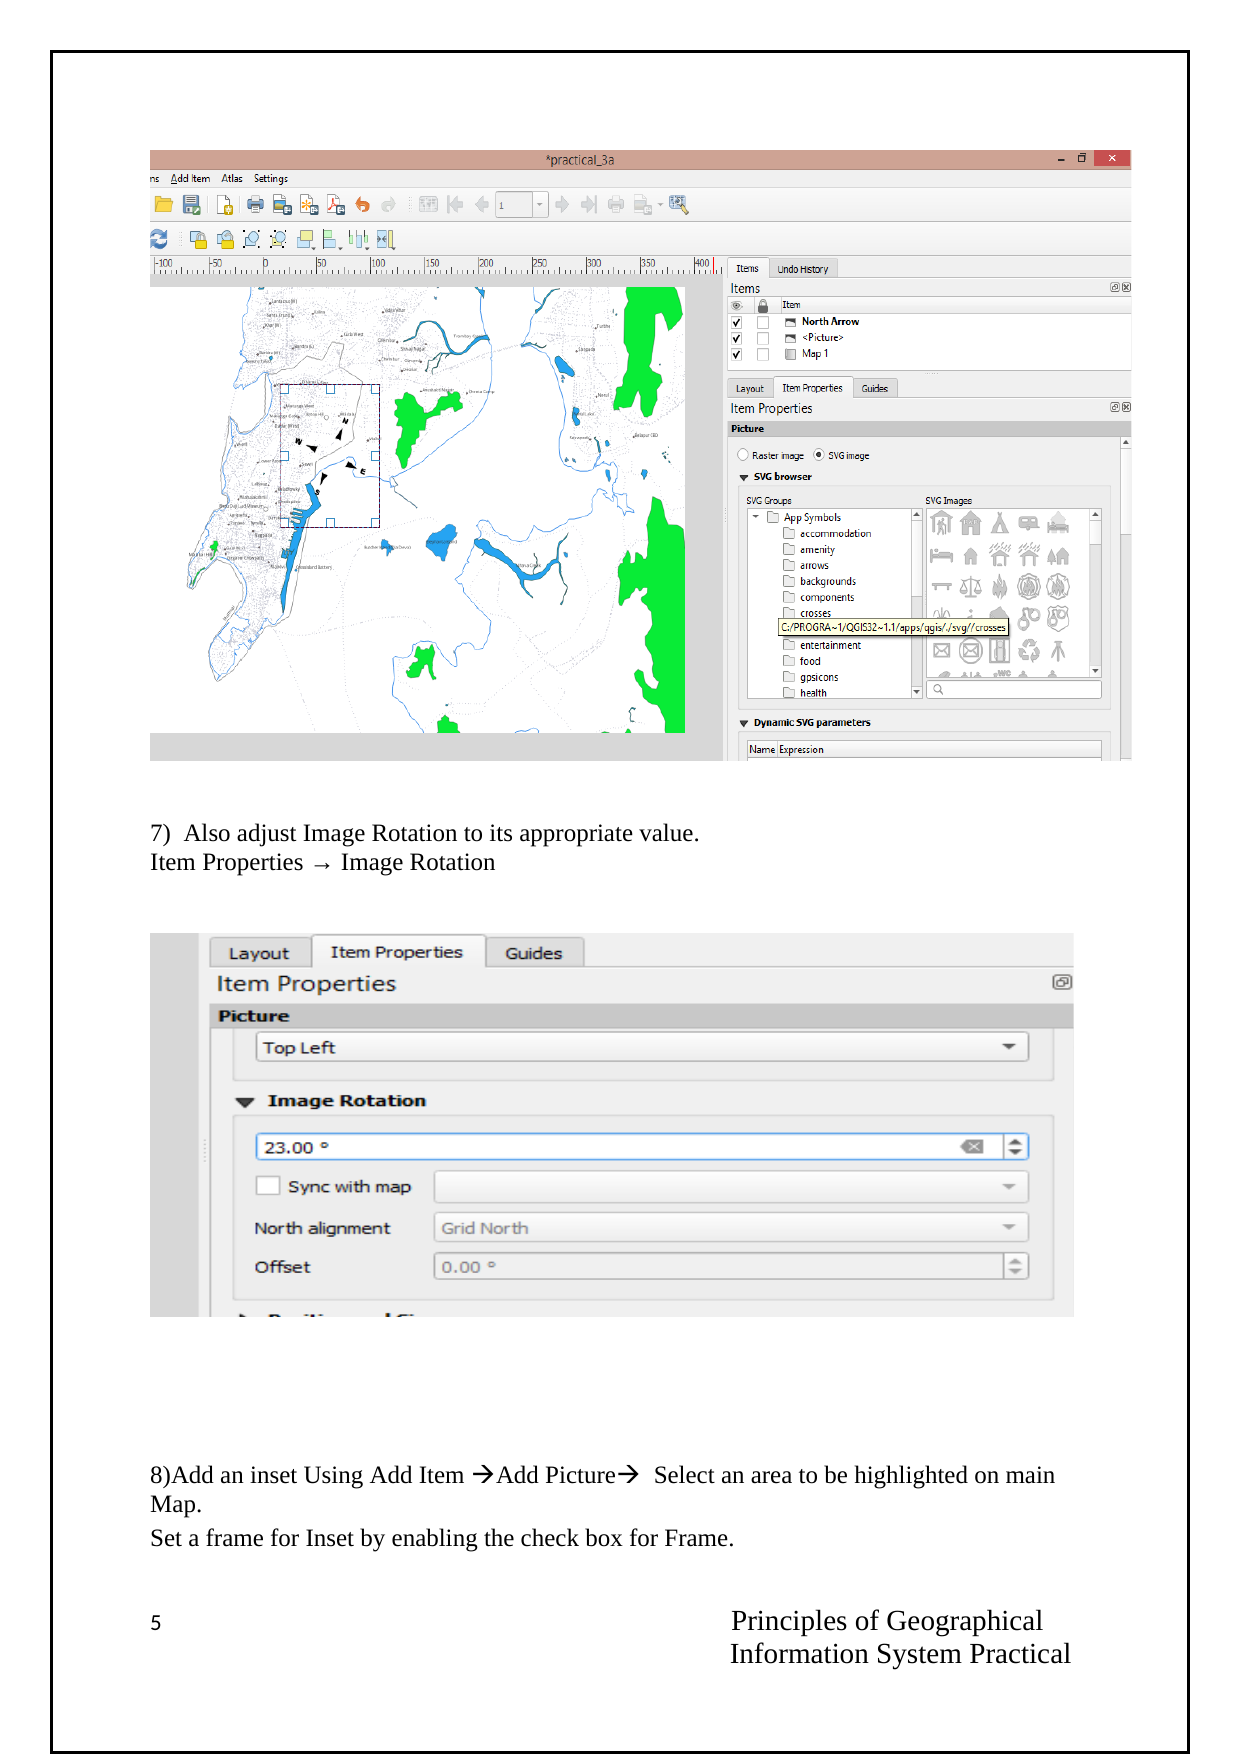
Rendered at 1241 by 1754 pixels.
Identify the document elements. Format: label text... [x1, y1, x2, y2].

text 7) Also adjust Image Rotation to its appropriate value. [150, 818, 1090, 847]
text Item Properties → Image Rotation [150, 847, 1090, 876]
picture [150, 933, 1074, 1317]
picture [150, 150, 1132, 761]
text 8)Add an inset Using Add Item Add Picture Select an area to be highlighted on main Map. [150, 1461, 1090, 1518]
text Set a frame for Inset by enabling the check box for Frame. [150, 1523, 1090, 1552]
